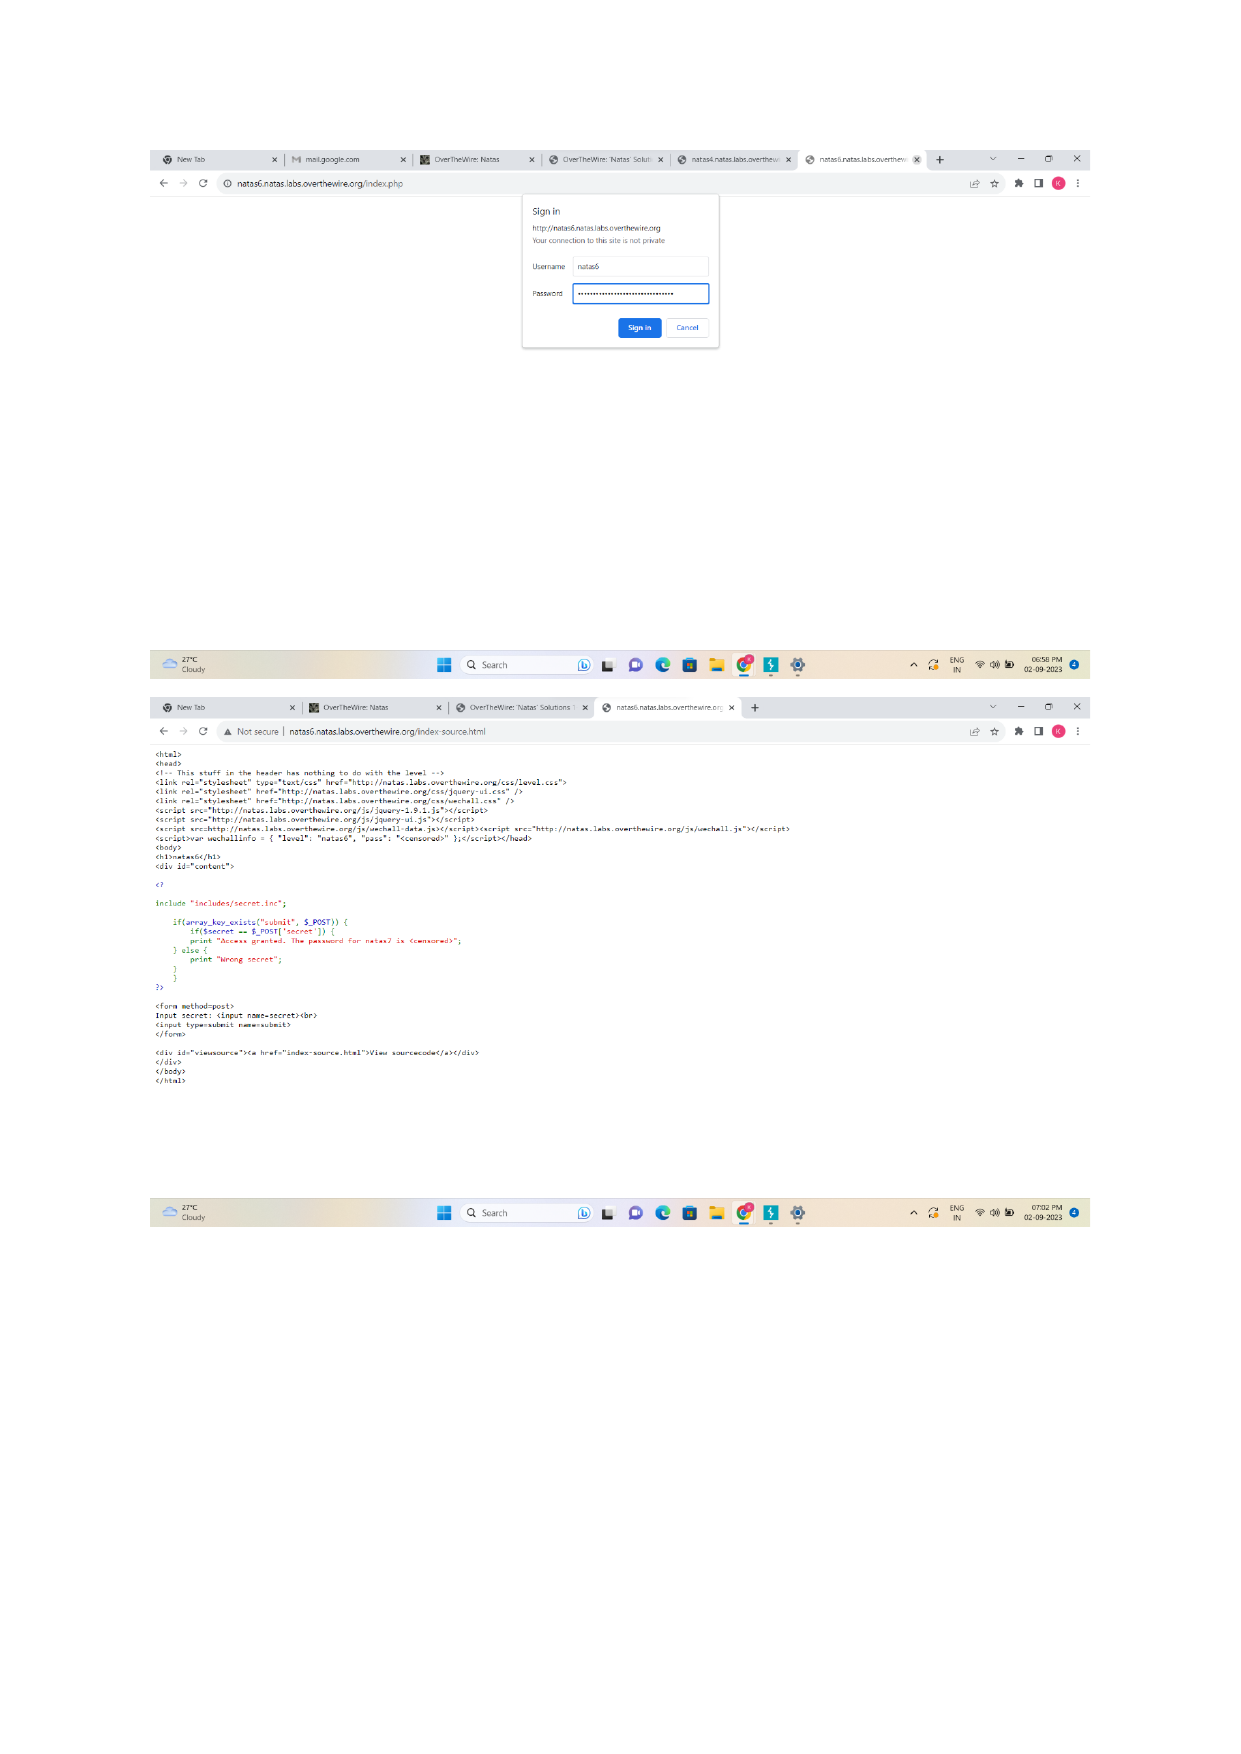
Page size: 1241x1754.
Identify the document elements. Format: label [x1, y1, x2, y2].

picture [150, 150, 1091, 679]
picture [150, 697, 1091, 1227]
